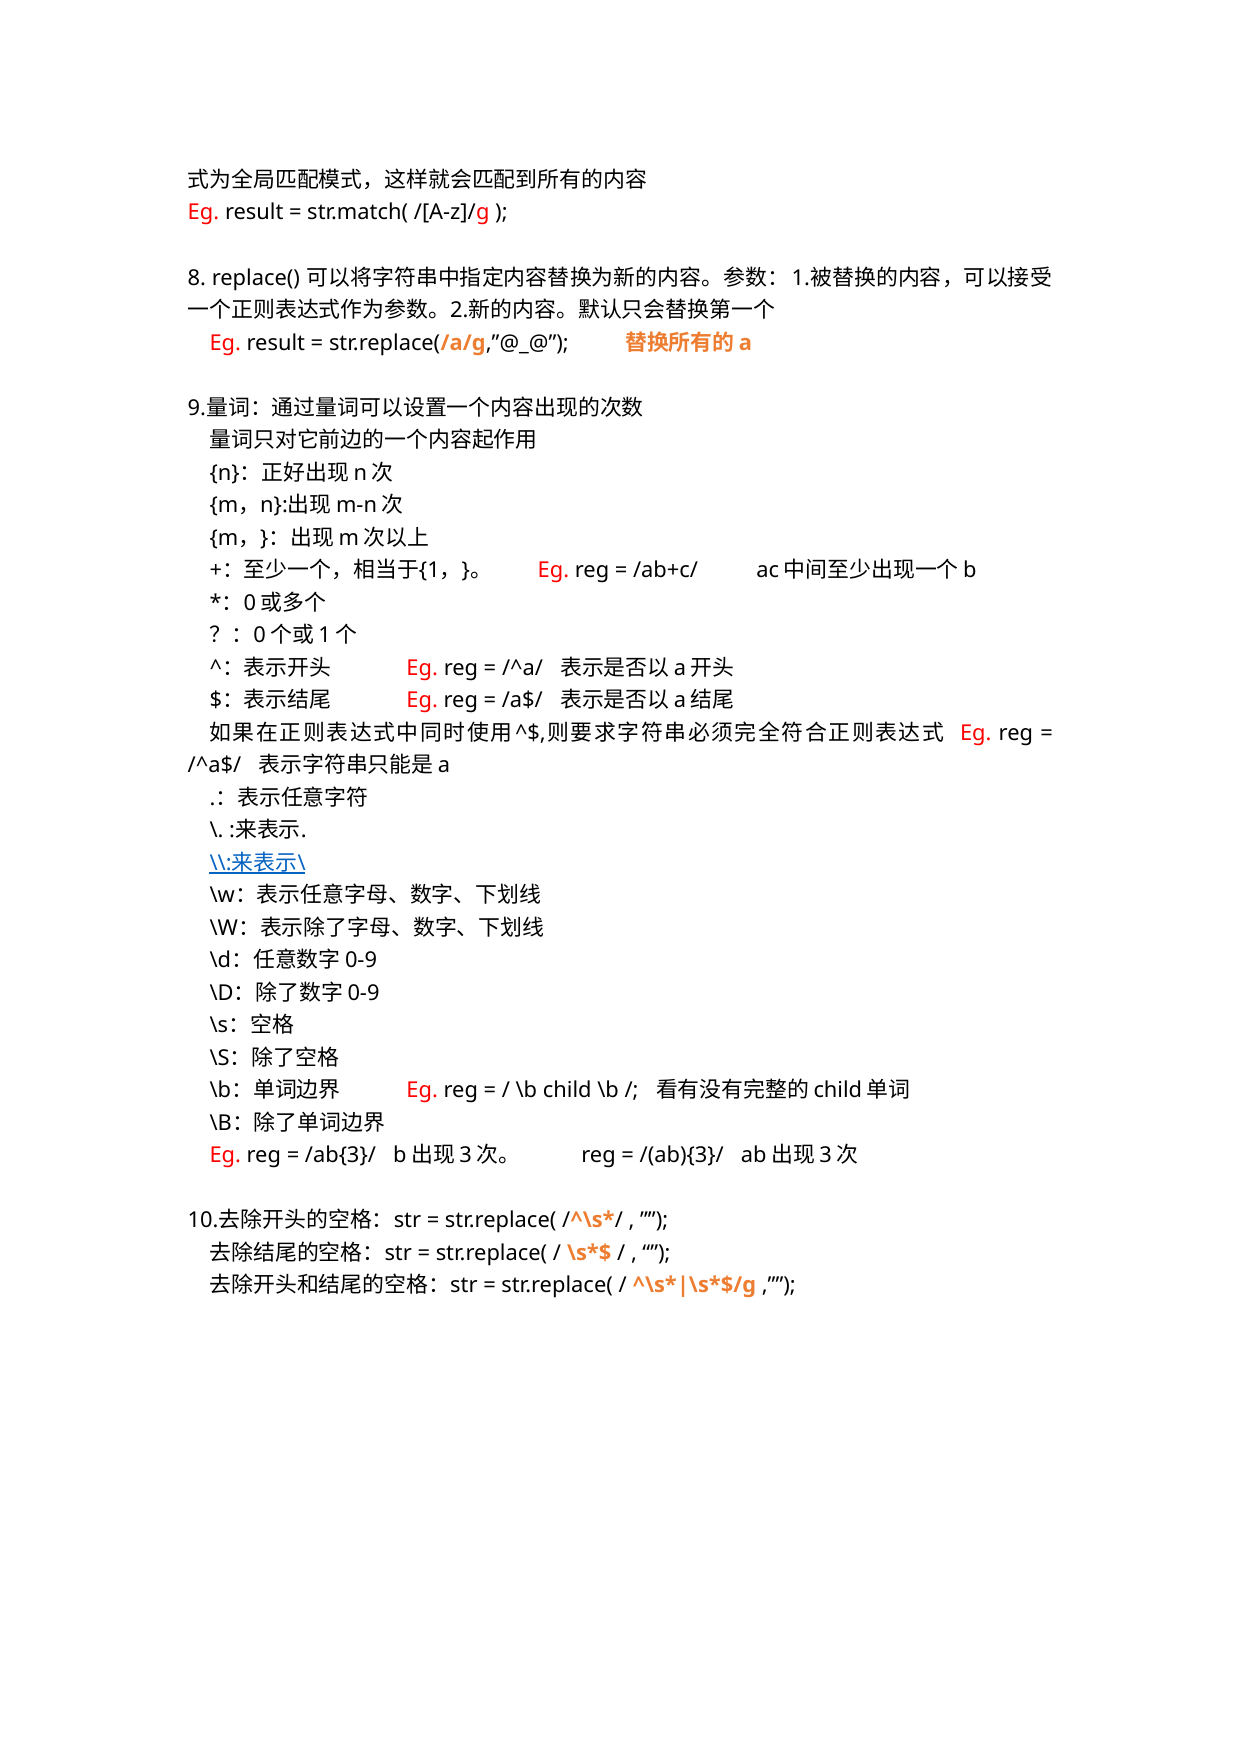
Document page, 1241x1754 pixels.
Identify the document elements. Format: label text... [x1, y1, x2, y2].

text 量词只对它前边的一个内容起作用 [187, 422, 1053, 454]
text \. :来表示. [187, 812, 1053, 844]
text \W：表示除了字母、数字、下划线 [187, 909, 1053, 942]
text \b：单词边界 Eg. reg = / \b child \b /; 看有没有完整的child单词 [187, 1072, 1053, 1104]
text \D：除了数字0-9 [187, 974, 1053, 1007]
text \\:来表示\ [187, 844, 1053, 877]
text {m，n}:出现m-n次 [187, 487, 1053, 519]
text 去除结尾的空格：str = str.replace( / \s*$ / , “”); [187, 1234, 1053, 1267]
text 8. replace() 可以将字符串中指定内容替换为新的内容。参数：1.被替换的内容，可以接受一个正则表达式作为参数。2.新的内容。默认只会替换第一个 [187, 259, 1053, 324]
text \d：任意数字0-9 [187, 942, 1053, 974]
text \s：空格 [187, 1007, 1053, 1039]
text 如果在正则表达式中同时使用^$,则要求字符串必须完全符合正则表达式 Eg. reg = /^a$/ 表示字符串只能是a [187, 714, 1053, 779]
text 10.去除开头的空格：str = str.replace( /^\s*/ , ””); [187, 1202, 1053, 1234]
text ？：0个或1个 [187, 617, 1053, 649]
text *：0或多个 [187, 584, 1053, 617]
text Eg. result = str.match( /[A-z]/g ); [187, 194, 1053, 227]
text .：表示任意字符 [187, 779, 1053, 812]
text +：至少一个，相当于{1，}。 Eg. reg = /ab+c/ ac中间至少出现一个b [187, 552, 1053, 584]
text 9.量词：通过量词可以设置一个内容出现的次数 [187, 389, 1053, 422]
text \w：表示任意字母、数字、下划线 [187, 877, 1053, 909]
text \B：除了单词边界 [187, 1104, 1053, 1137]
text $：表示结尾 Eg. reg = /a$/ 表示是否以a结尾 [187, 682, 1053, 714]
text {m，}：出现m次以上 [187, 519, 1053, 552]
text Eg. reg = /ab{3}/ b出现3次。 reg = /(ab){3}/ ab出现3次 [187, 1137, 1053, 1169]
text ^：表示开头 Eg. reg = /^a/ 表示是否以a开头 [187, 649, 1053, 682]
text 去除开头和结尾的空格：str = str.replace( / ^\s*|\s*$/g ,””); [187, 1267, 1053, 1299]
text Eg. result = str.replace(/a/g,”@_@”); 替换所有的a [187, 324, 1053, 357]
text \S：除了空格 [187, 1039, 1053, 1072]
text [187, 162, 1053, 194]
text {n}：正好出现n次 [187, 454, 1053, 487]
